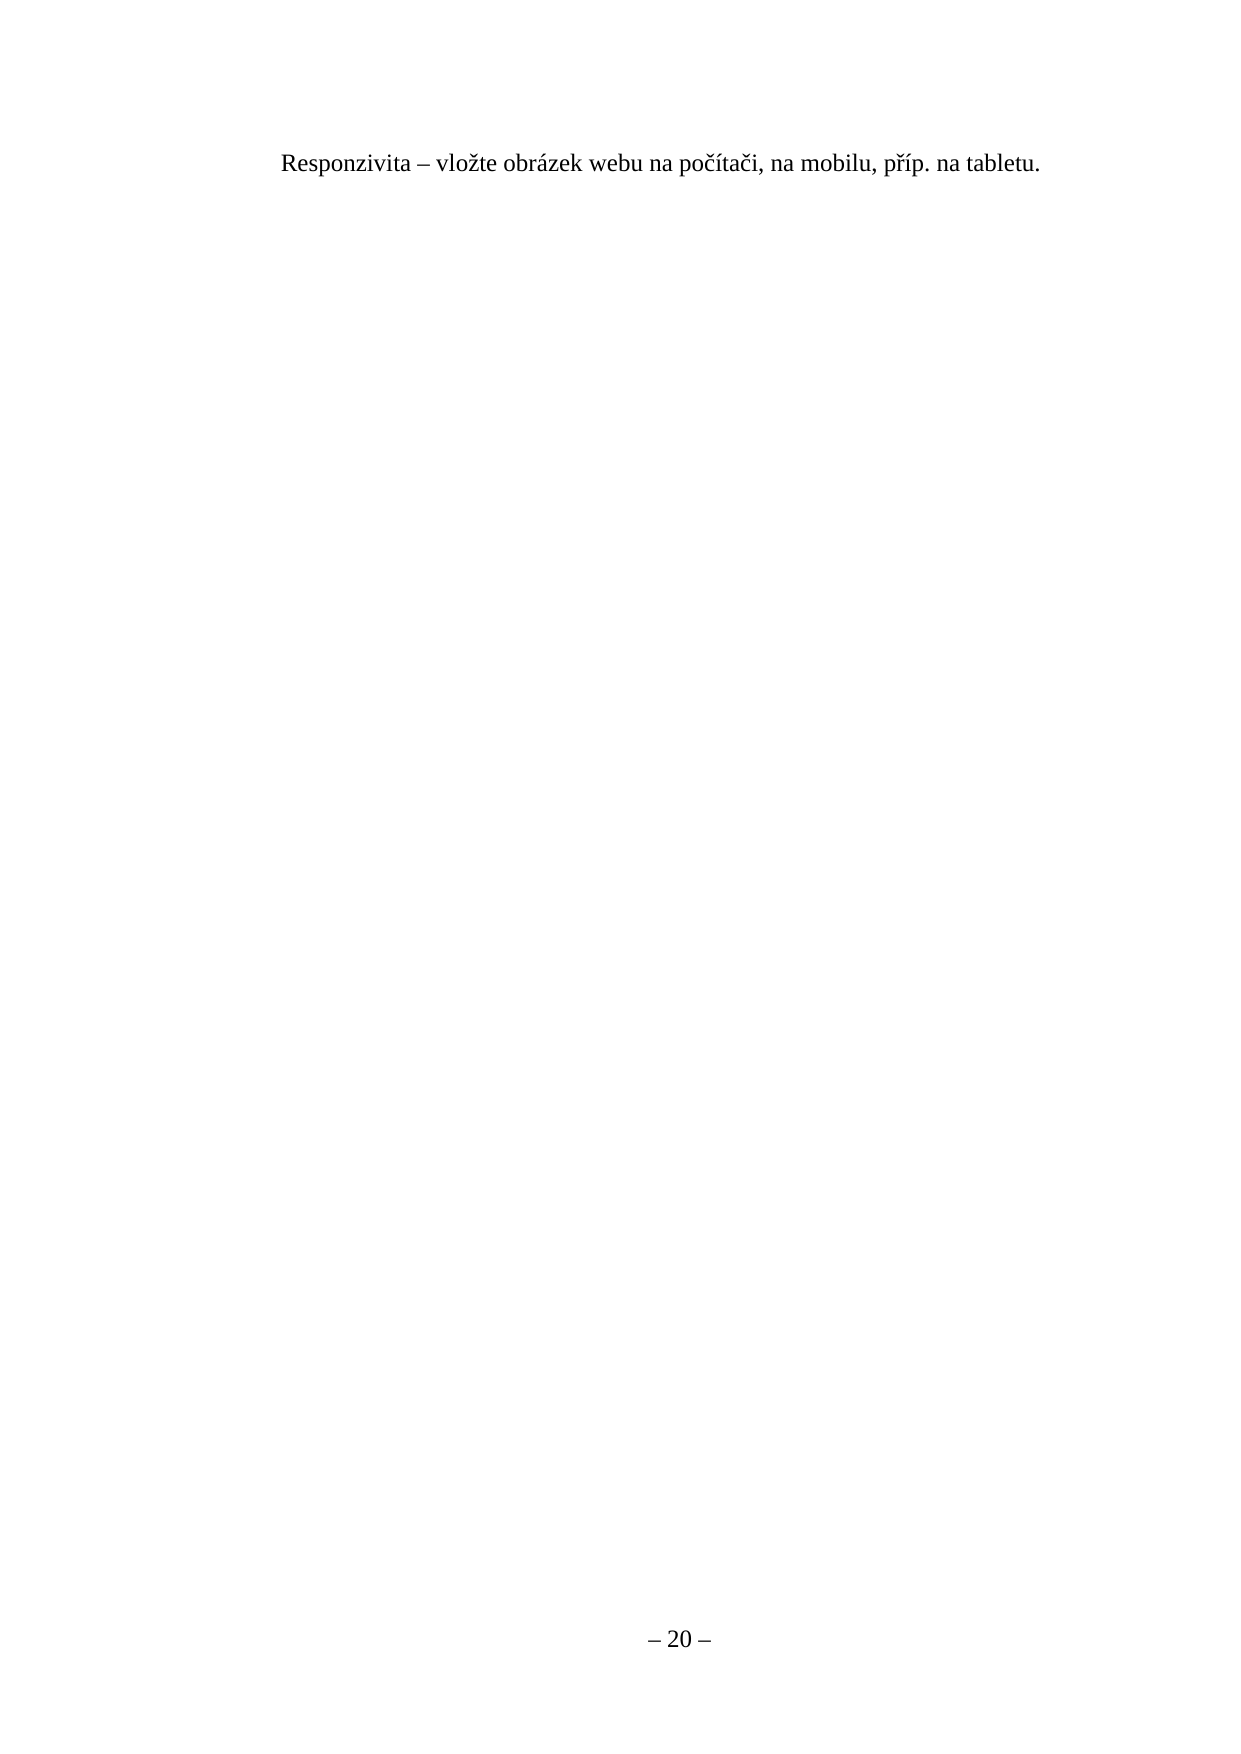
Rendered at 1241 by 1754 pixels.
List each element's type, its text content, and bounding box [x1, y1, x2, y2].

text Responzivita – vložte obrázek webu na počítači, na mobilu, příp. na tabletu. [207, 148, 1122, 176]
